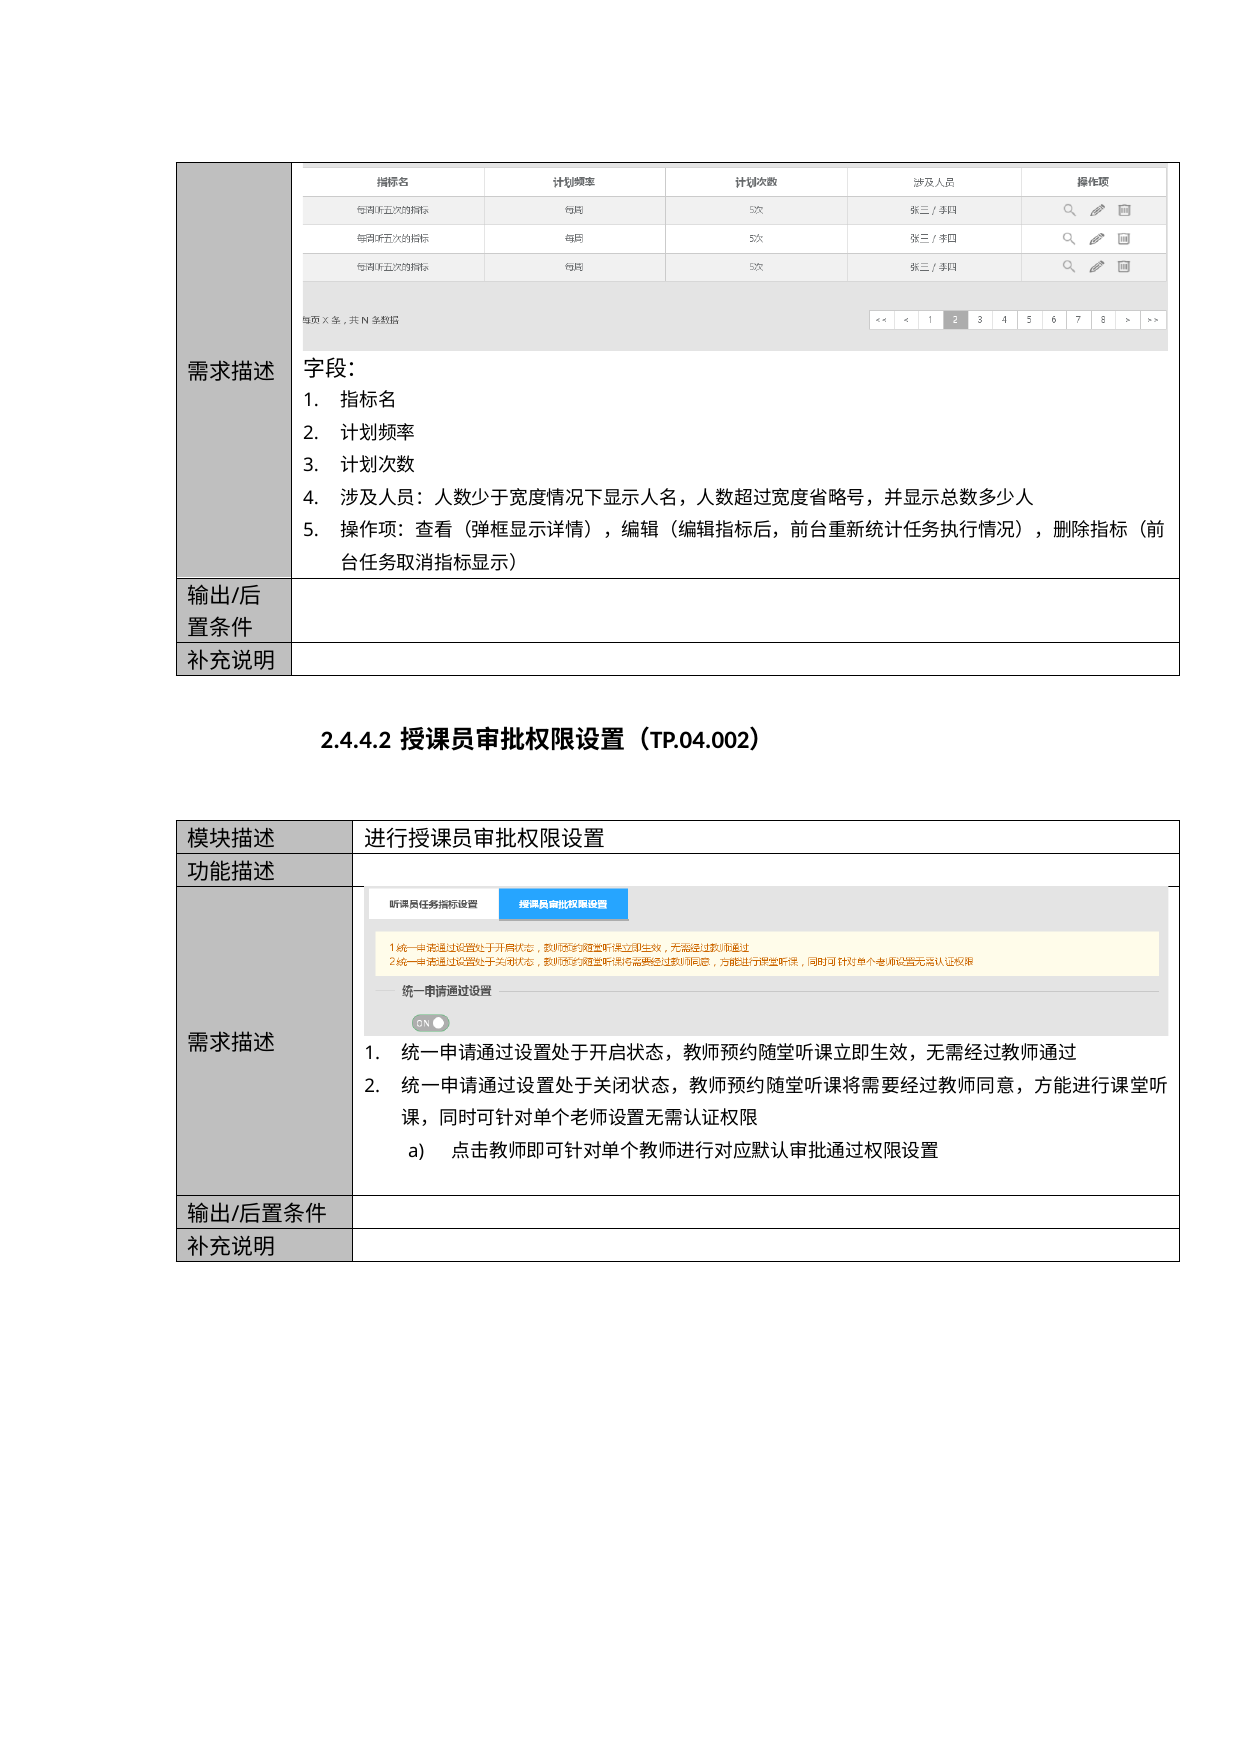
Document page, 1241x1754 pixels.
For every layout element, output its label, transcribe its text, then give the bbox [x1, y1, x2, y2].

picture [302, 163, 1168, 351]
picture [364, 886, 1169, 1036]
table_cell 功能描述 [177, 854, 352, 886]
table_header 模块描述 [177, 821, 352, 853]
table_cell [292, 579, 1179, 642]
table_cell 统一申请通过设置处于开启状态，教师预约随堂听课立即生效，无需经过教师通过 统一申请通过设置处于关闭状态，教师预约随堂听课将需要经过教师同意，方能进行课堂听课，同时可针对单个老师设置无需认证权限 点击教师即可针对单个教师进行对应默认审批通过权限设置 [353, 887, 1179, 1195]
table_cell 输出/后置条件 [177, 579, 291, 642]
table_cell 补充说明 [177, 643, 291, 675]
table_header 进行授课员审批权限设置 [353, 821, 1179, 853]
table_cell [353, 1229, 1179, 1261]
subtitle 授课员审批权限设置（TP.04.002） [320, 705, 1053, 770]
table_cell 输出/后置条件 [177, 1196, 352, 1228]
table_cell 需求描述 [177, 887, 352, 1195]
table_cell 字段： 指标名 计划频率 计划次数 涉及人员：人数少于宽度情况下显示人名，人数超过宽度省略号，并显示总数多少人 操作项：查看（弹框显示详情），编辑（编辑指标后，前台重新统计任务执行情况），删除指标（前台任务取消指标显示） [292, 163, 1179, 577]
table_cell [353, 854, 1179, 886]
table_cell 需求描述 [177, 163, 291, 577]
table_cell [353, 1196, 1179, 1228]
table_cell 补充说明 [177, 1229, 352, 1261]
table_cell [292, 643, 1179, 675]
